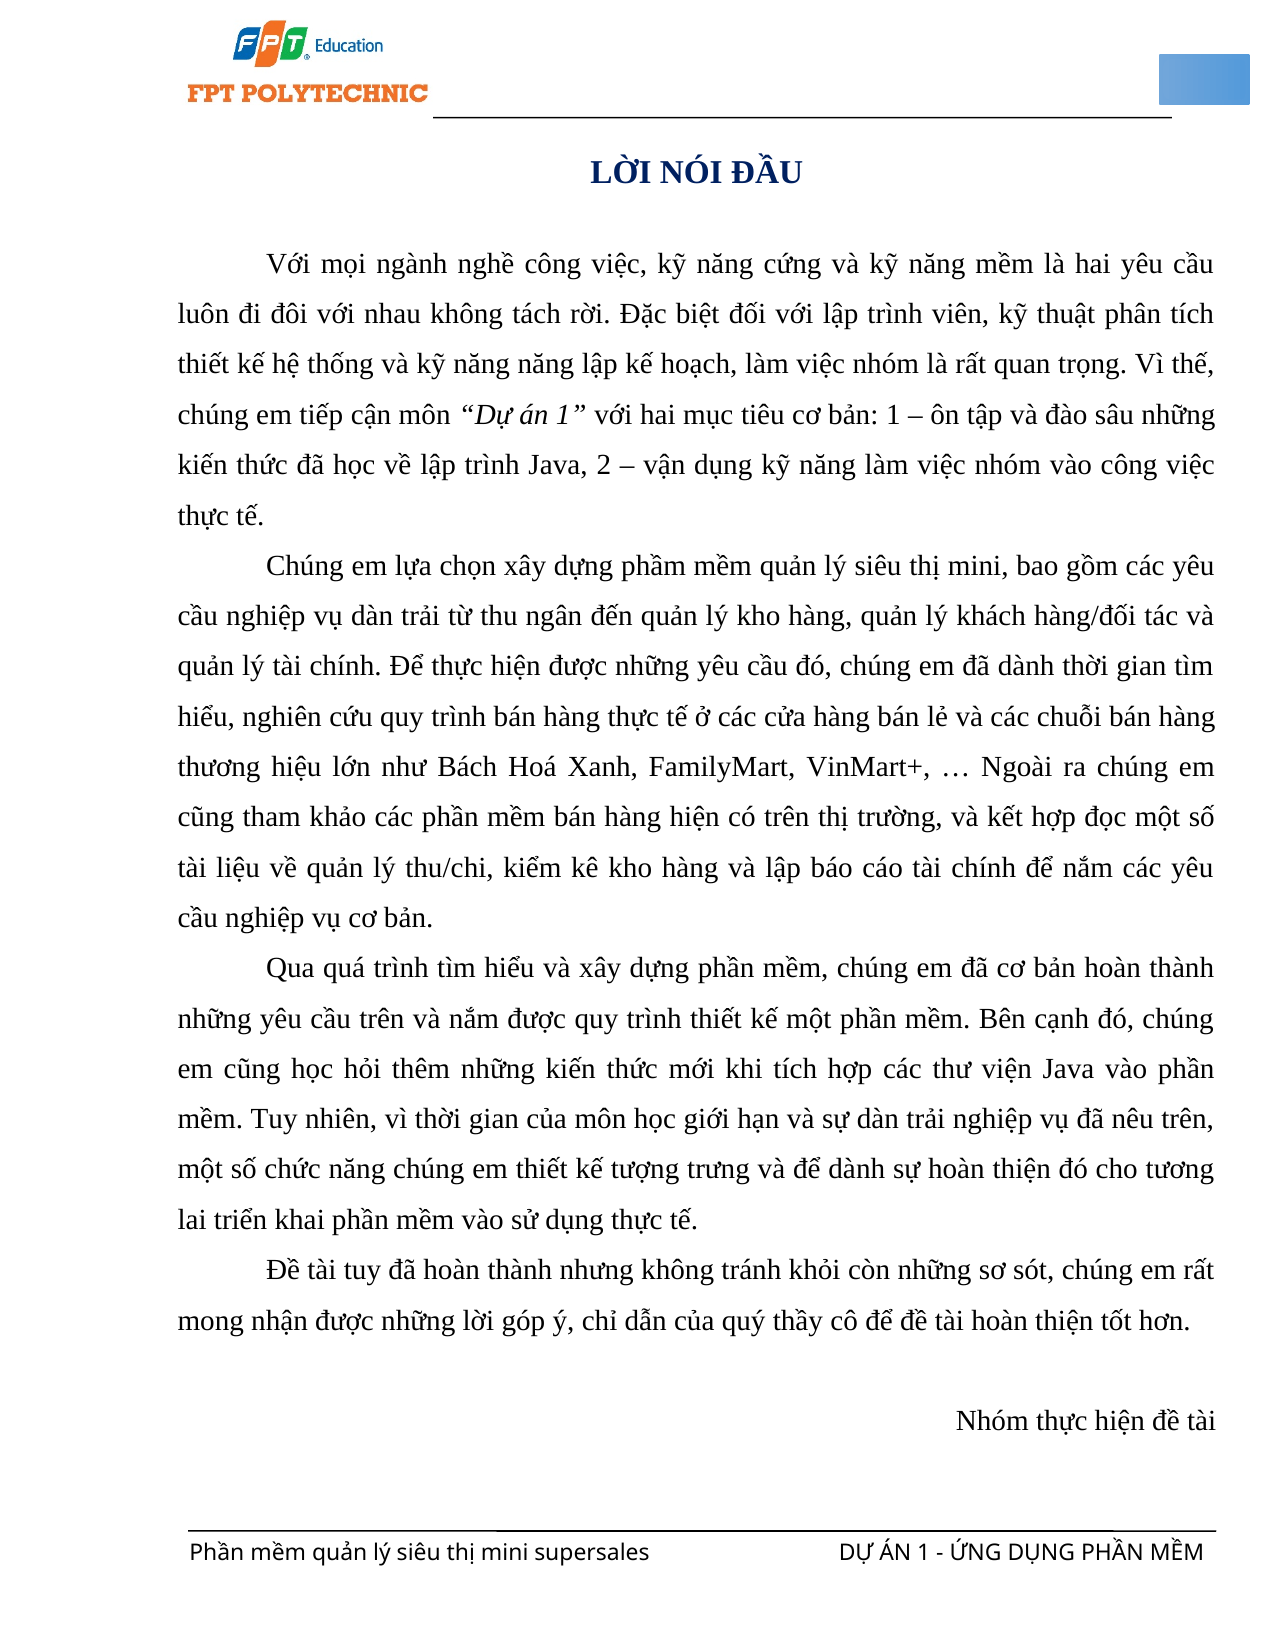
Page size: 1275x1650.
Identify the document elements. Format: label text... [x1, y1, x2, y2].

list Nhóm thực hiện đề tài [177, 1403, 1216, 1437]
list Đề tài tuy đã hoàn thành nhưng không tránh khỏi còn những sơ sót, chúng em rất mong nhận được những lời góp ý, chỉ dẫn của quý thầy cô để đề tài hoàn thiện tốt hơn. [177, 1252, 1216, 1336]
list LỜI NÓI ĐẦU [177, 152, 1216, 191]
list Qua quá trình tìm hiểu và xây dựng phần mềm, chúng em đã cơ bản hoàn thành những yêu cầu trên và nắm được quy trình thiết kế một phần mềm. Bên cạnh đó, chúng em cũng học hỏi thêm những kiến thức mới khi tích hợp các thư viện Java vào phần mềm. Tuy nhiên, vì thời gian của môn học giới hạn và sự dàn trải nghiệp vụ đã nêu trên, một số chức năng chúng em thiết kế tượng trưng và để dành sự hoàn thiện đó cho tương lai triển khai phần mềm vào sử dụng thực tế. [177, 950, 1216, 1236]
list Với mọi ngành nghề công việc, kỹ năng cứng và kỹ năng mềm là hai yêu cầu luôn đi đôi với nhau không tách rời. Đặc biệt đối với lập trình viên, kỹ thuật phân tích thiết kế hệ thống và kỹ năng năng lập kế hoạch, làm việc nhóm là rất quan trọng. Vì thế, chúng em tiếp cận môn “Dự án 1” với hai mục tiêu cơ bản: 1 – ôn tập và đào sâu những kiến thức đã học về lập trình Java, 2 – vận dụng kỹ năng làm việc nhóm vào công việc thực tế. [177, 246, 1216, 531]
list Chúng em lựa chọn xây dựng phầm mềm quản lý siêu thị mini, bao gồm các yêu cầu nghiệp vụ dàn trải từ thu ngân đến quản lý kho hàng, quản lý khách hàng/đối tác và quản lý tài chính. Để thực hiện được những yêu cầu đó, chúng em đã dành thời gian tìm hiểu, nghiên cứu quy trình bán hàng thực tế ở các cửa hàng bán lẻ và các chuỗi bán hàng thương hiệu lớn như Bách Hoá Xanh, FamilyMart, VinMart+, … Ngoài ra chúng em cũng tham khảo các phần mềm bán hàng hiện có trên thị trường, và kết hợp đọc một số tài liệu về quản lý thu/chi, kiểm kê kho hàng và lập báo cáo tài chính để nắm các yêu cầu nghiệp vụ cơ bản. [177, 548, 1216, 934]
picture [179, 8, 433, 118]
